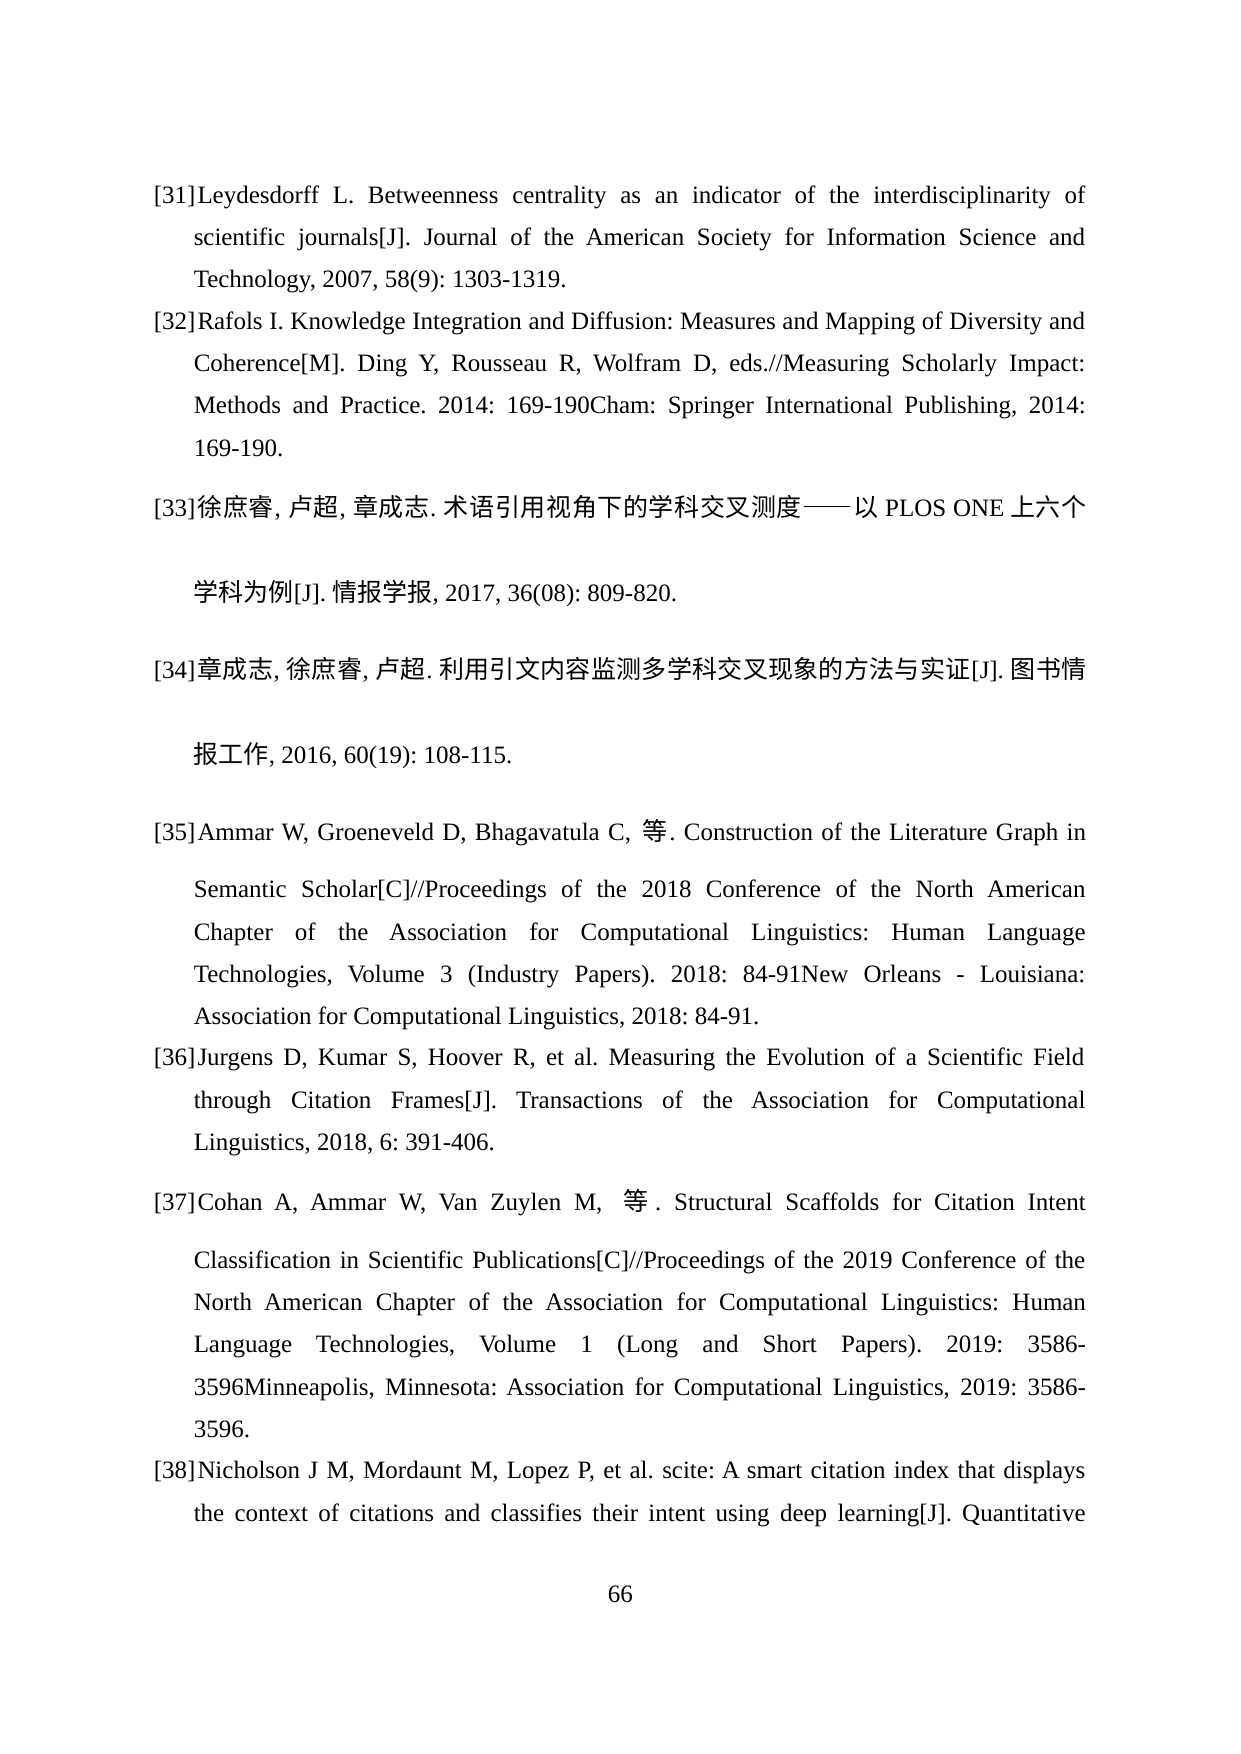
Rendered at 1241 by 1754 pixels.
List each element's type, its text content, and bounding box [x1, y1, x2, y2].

text [34] 章成志, 徐庶睿, 卢超. 利用引文内容监测多学科交叉现象的方法与实证[J]. 图书情报工作, 2016, 60(19): 108-115. [153, 633, 1087, 786]
text [31] Leydesdorff L. Betweenness centrality as an indicator of the interdisciplinarity of scientific journals[J]. Journal of the American Society for Information Science and Technology, 2007, 58(9): 1303-1319. [153, 177, 1087, 296]
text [153, 1453, 1087, 1529]
text [35] Ammar W, Groeneveld D, Bhagavatula C, 等. Construction of the Literature Graph in Semantic Scholar[C]//Proceedings of the 2018 Conference of the North American Chapter of the Association for Computational Linguistics: Human Language Technologies, Volume 3 (Industry Papers). 2018: 84-91New Orleans - Louisiana: Association for Computational Linguistics, 2018: 84-91. [153, 795, 1087, 1033]
text [32] Rafols I. Knowledge Integration and Diffusion: Measures and Mapping of Diversity and Coherence[M]. Ding Y, Rousseau R, Wolfram D, eds.//Measuring Scholarly Impact: Methods and Practice. 2014: 169-190Cham: Springer International Publishing, 2014: 169-190. [153, 303, 1087, 464]
text [36] Jurgens D, Kumar S, Hoover R, et al. Measuring the Evolution of a Scientific Field through Citation Frames[J]. Transactions of the Association for Computational Linguistics, 2018, 6: 391-406. [153, 1040, 1087, 1159]
text [37] Cohan A, Ammar W, Van Zuylen M, 等. Structural Scaffolds for Citation Intent Classification in Scientific Publications[C]//Proceedings of the 2019 Conference of the North American Chapter of the Association for Computational Linguistics: Human Language Technologies, Volume 1 (Long and Short Papers). 2019: 3586-3596Minneapolis, Minnesota: Association for Computational Linguistics, 2019: 3586-3596. [153, 1166, 1087, 1446]
text [33] 徐庶睿, 卢超, 章成志. 术语引用视角下的学科交叉测度——以PLOS ONE上六个学科为例[J]. 情报学报, 2017, 36(08): 809-820. [153, 471, 1087, 624]
